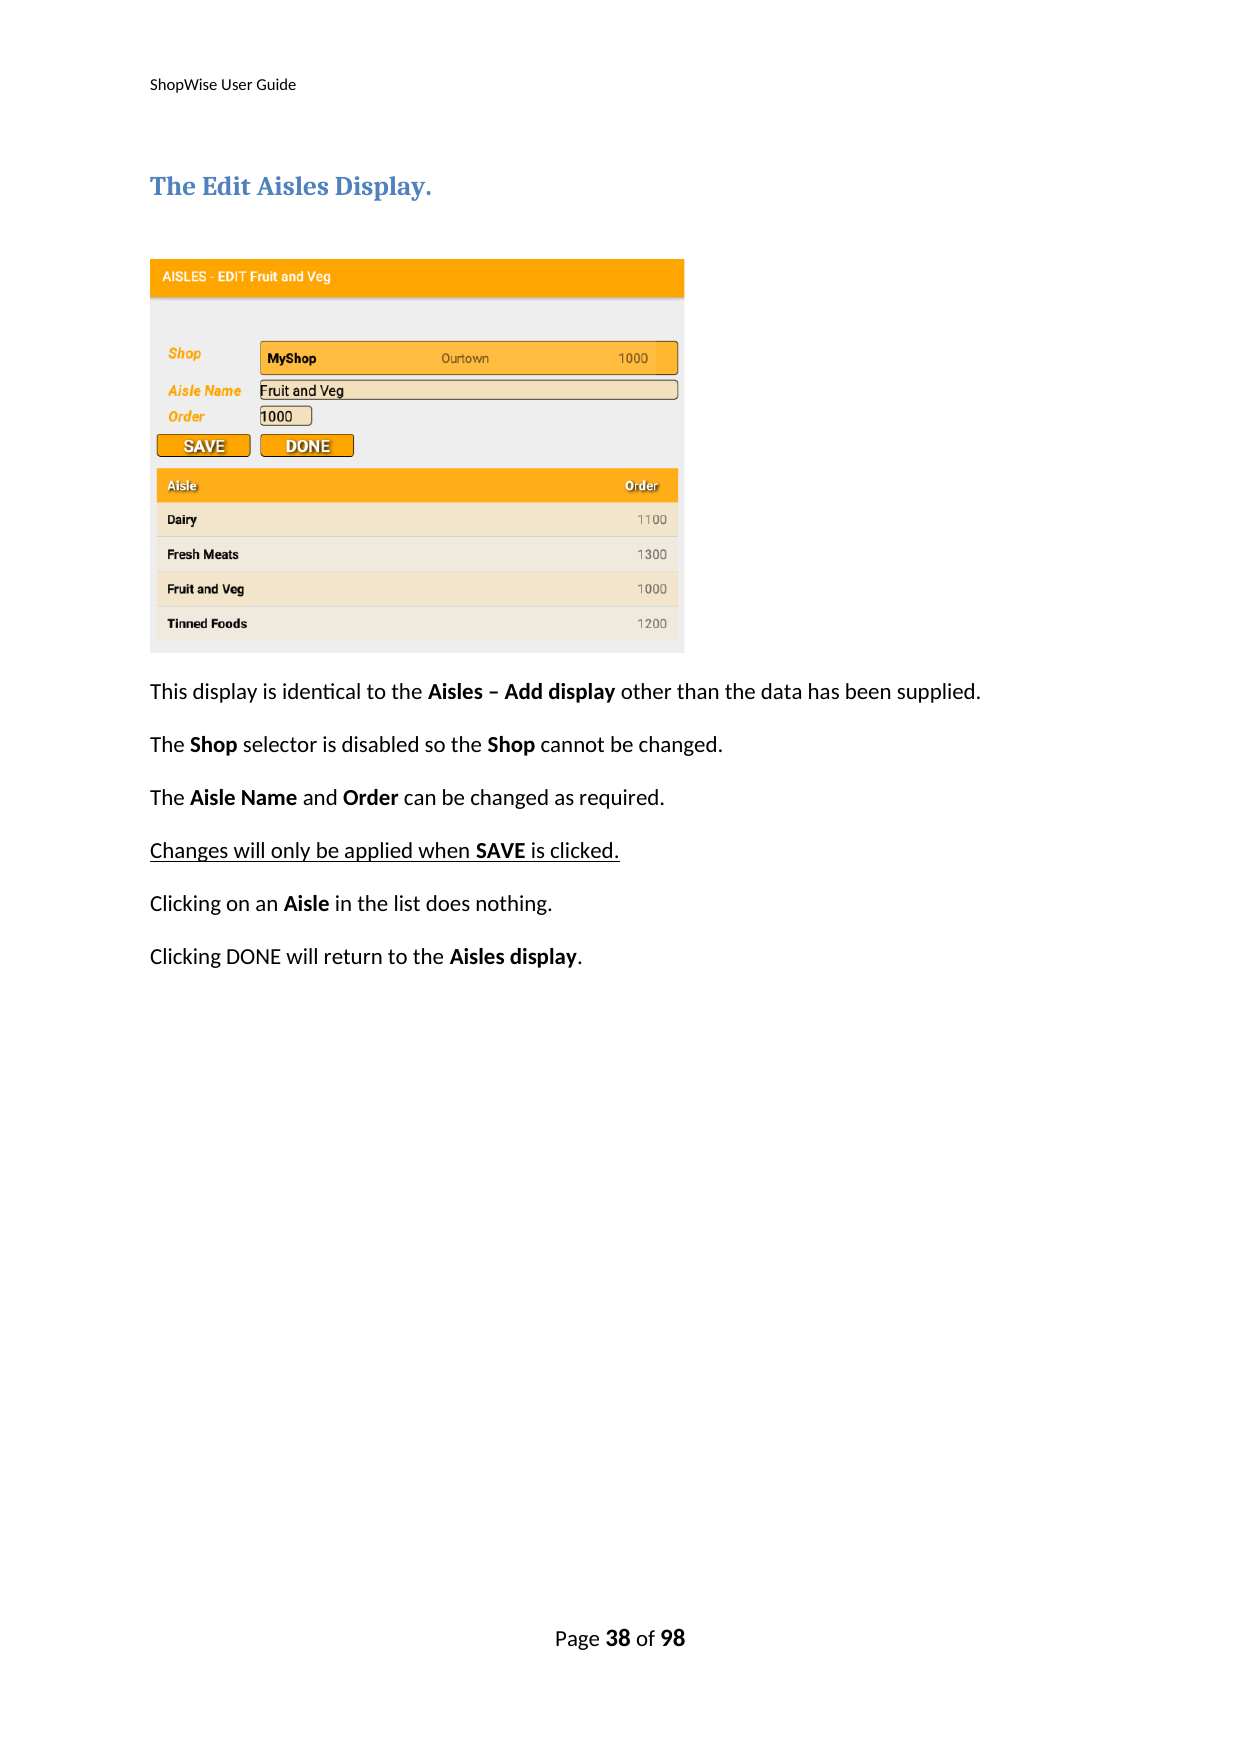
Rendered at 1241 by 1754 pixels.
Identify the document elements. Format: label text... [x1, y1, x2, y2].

picture [150, 259, 685, 653]
text Clicking DONE will return to the Aisles display. [150, 942, 1090, 971]
subtitle The Edit Aisles Display. [150, 171, 1090, 202]
text The Shop selector is disabled so the Shop cannot be changed. [150, 730, 1090, 758]
text Clicking on an Aisle in the list does nothing. [150, 889, 1090, 917]
text The Aisle Name and Order can be changed as required. [150, 783, 1090, 811]
text Changes will only be applied when SAVE is clicked. [150, 836, 1090, 864]
text This display is identical to the Aisles – Add display other than the data has been supplied. [150, 677, 1090, 705]
